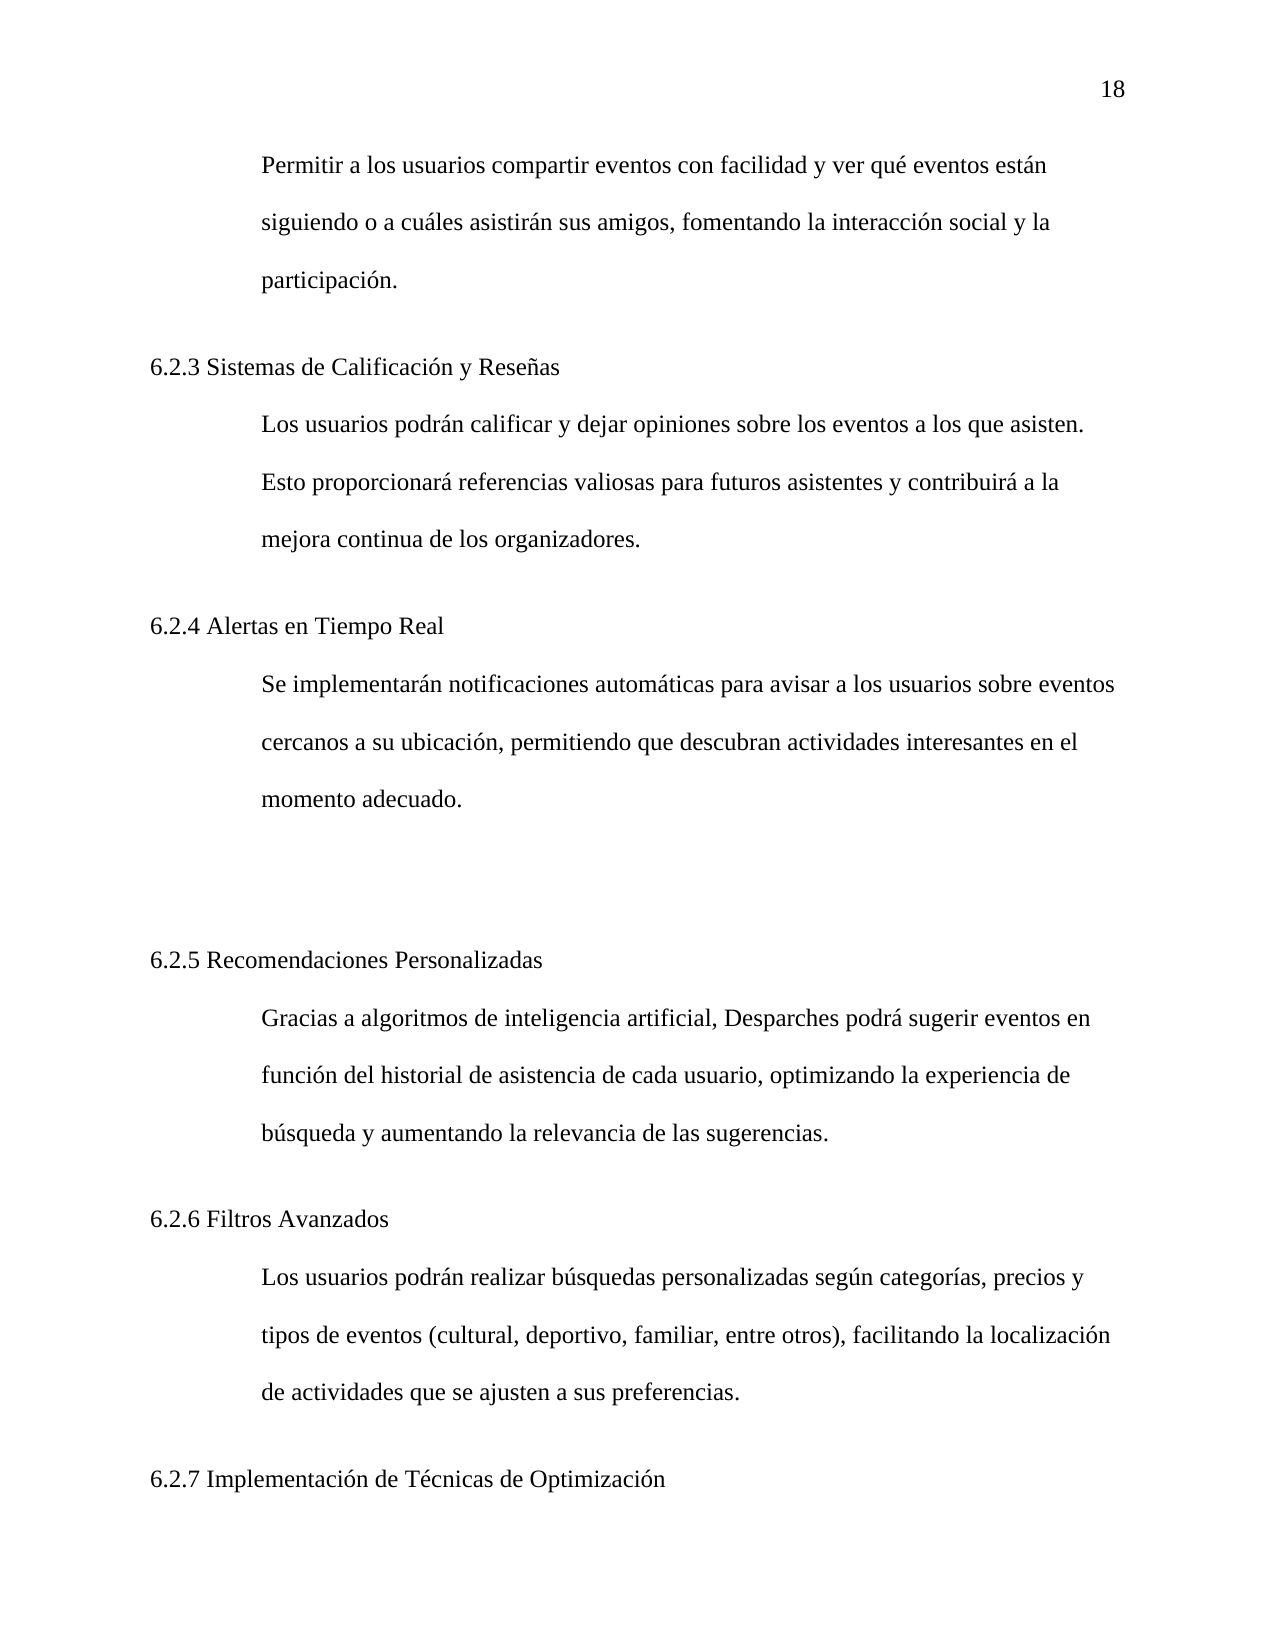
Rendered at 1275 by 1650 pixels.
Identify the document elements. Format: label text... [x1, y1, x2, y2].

subtitle 6.2.5 Recomendaciones Personalizadas [150, 945, 1125, 974]
text Los usuarios podrán calificar y dejar opiniones sobre los eventos a los que asisten. Esto proporcionará referencias valiosas para futuros asistentes y contribuirá a la mejora continua de los organizadores. [261, 409, 1125, 553]
subtitle 6.2.4 Alertas en Tiempo Real [150, 611, 1125, 640]
text Permitir a los usuarios compartir eventos con facilidad y ver qué eventos están siguiendo o a cuáles asistirán sus amigos, fomentando la interacción social y la participación. [261, 150, 1125, 294]
subtitle 6.2.7 Implementación de Técnicas de Optimización [150, 1464, 1125, 1493]
text Gracias a algoritmos de inteligencia artificial, Desparches podrá sugerir eventos en función del historial de asistencia de cada usuario, optimizando la experiencia de búsqueda y aumentando la relevancia de las sugerencias. [261, 1003, 1125, 1147]
subtitle 6.2.3 Sistemas de Calificación y Reseñas [150, 352, 1125, 380]
text Se implementarán notificaciones automáticas para avisar a los usuarios sobre eventos cercanos a su ubicación, permitiendo que descubran actividades interesantes en el momento adecuado. [261, 669, 1125, 813]
text Los usuarios podrán realizar búsquedas personalizadas según categorías, precios y tipos de eventos (cultural, deportivo, familiar, entre otros), facilitando la localización de actividades que se ajusten a sus preferencias. [261, 1262, 1125, 1406]
subtitle 6.2.6 Filtros Avanzados [150, 1204, 1125, 1233]
